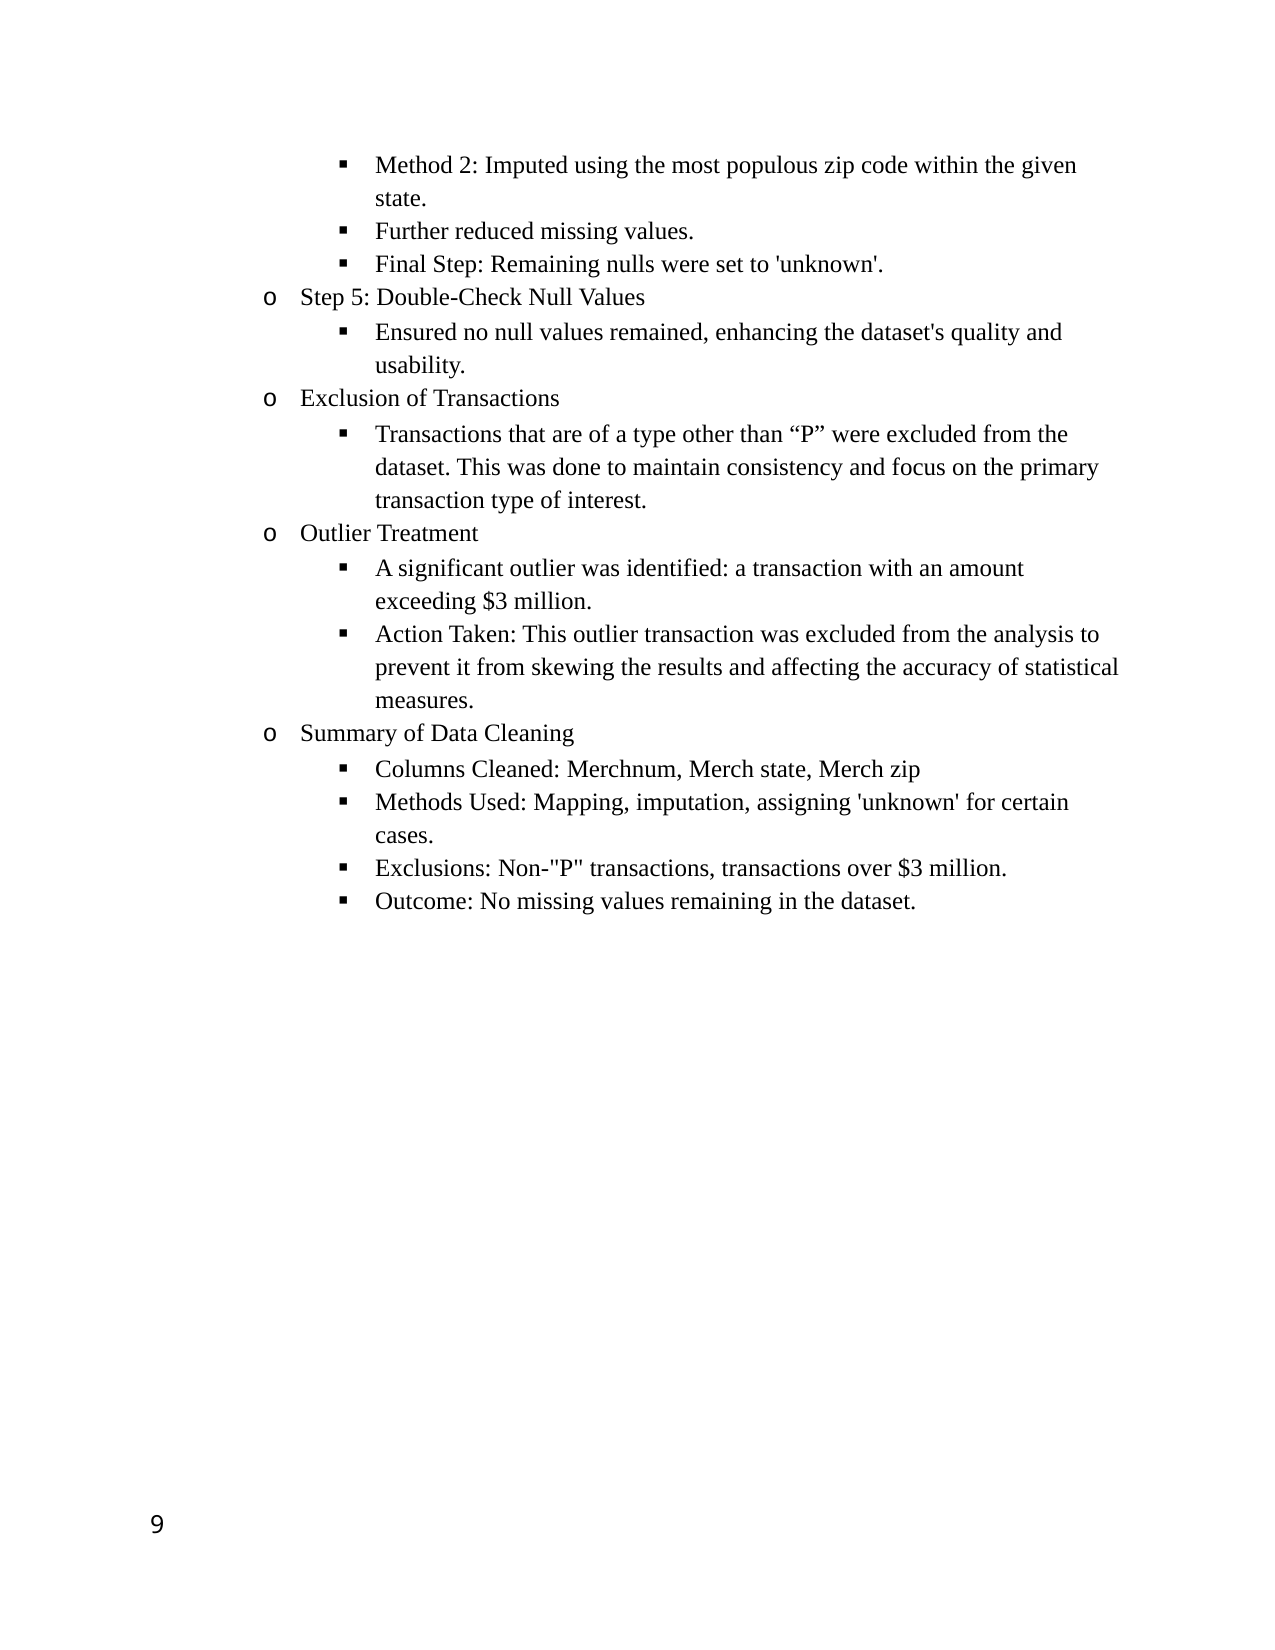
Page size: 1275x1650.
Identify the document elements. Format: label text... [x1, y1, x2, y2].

list Transactions that are of a type other than “P” were excluded from the dataset. This was done to maintain consistency and focus on the primary transaction type of interest. [337, 419, 1125, 514]
list Further reduced missing values. [337, 216, 1125, 245]
list Final Step: Remaining nulls were set to 'unknown'. [337, 249, 1125, 278]
list Method 2: Imputed using the most populous zip code within the given state. [337, 150, 1125, 212]
list Outlier Treatment [262, 518, 1125, 549]
list Exclusions: Non-"P" transactions, transactions over $3 million. [337, 853, 1125, 882]
list Summary of Data Cleaning [262, 718, 1125, 749]
list A significant outlier was identified: a transaction with an amount exceeding $3 million. [337, 553, 1125, 615]
list Methods Used: Mapping, imputation, assigning 'unknown' for certain cases. [337, 787, 1125, 849]
list Ensured no null values remained, enhancing the dataset's quality and usability. [337, 317, 1125, 379]
list Outcome: No missing values remaining in the dataset. [337, 886, 1125, 915]
list Action Taken: This outlier transaction was excluded from the analysis to prevent it from skewing the results and affecting the accuracy of statistical measures. [337, 619, 1125, 714]
list Exclusion of Transactions [262, 383, 1125, 414]
list Columns Cleaned: Merchnum, Merch state, Merch zip [337, 754, 1125, 783]
list Step 5: Double-Check Null Values [262, 282, 1125, 313]
